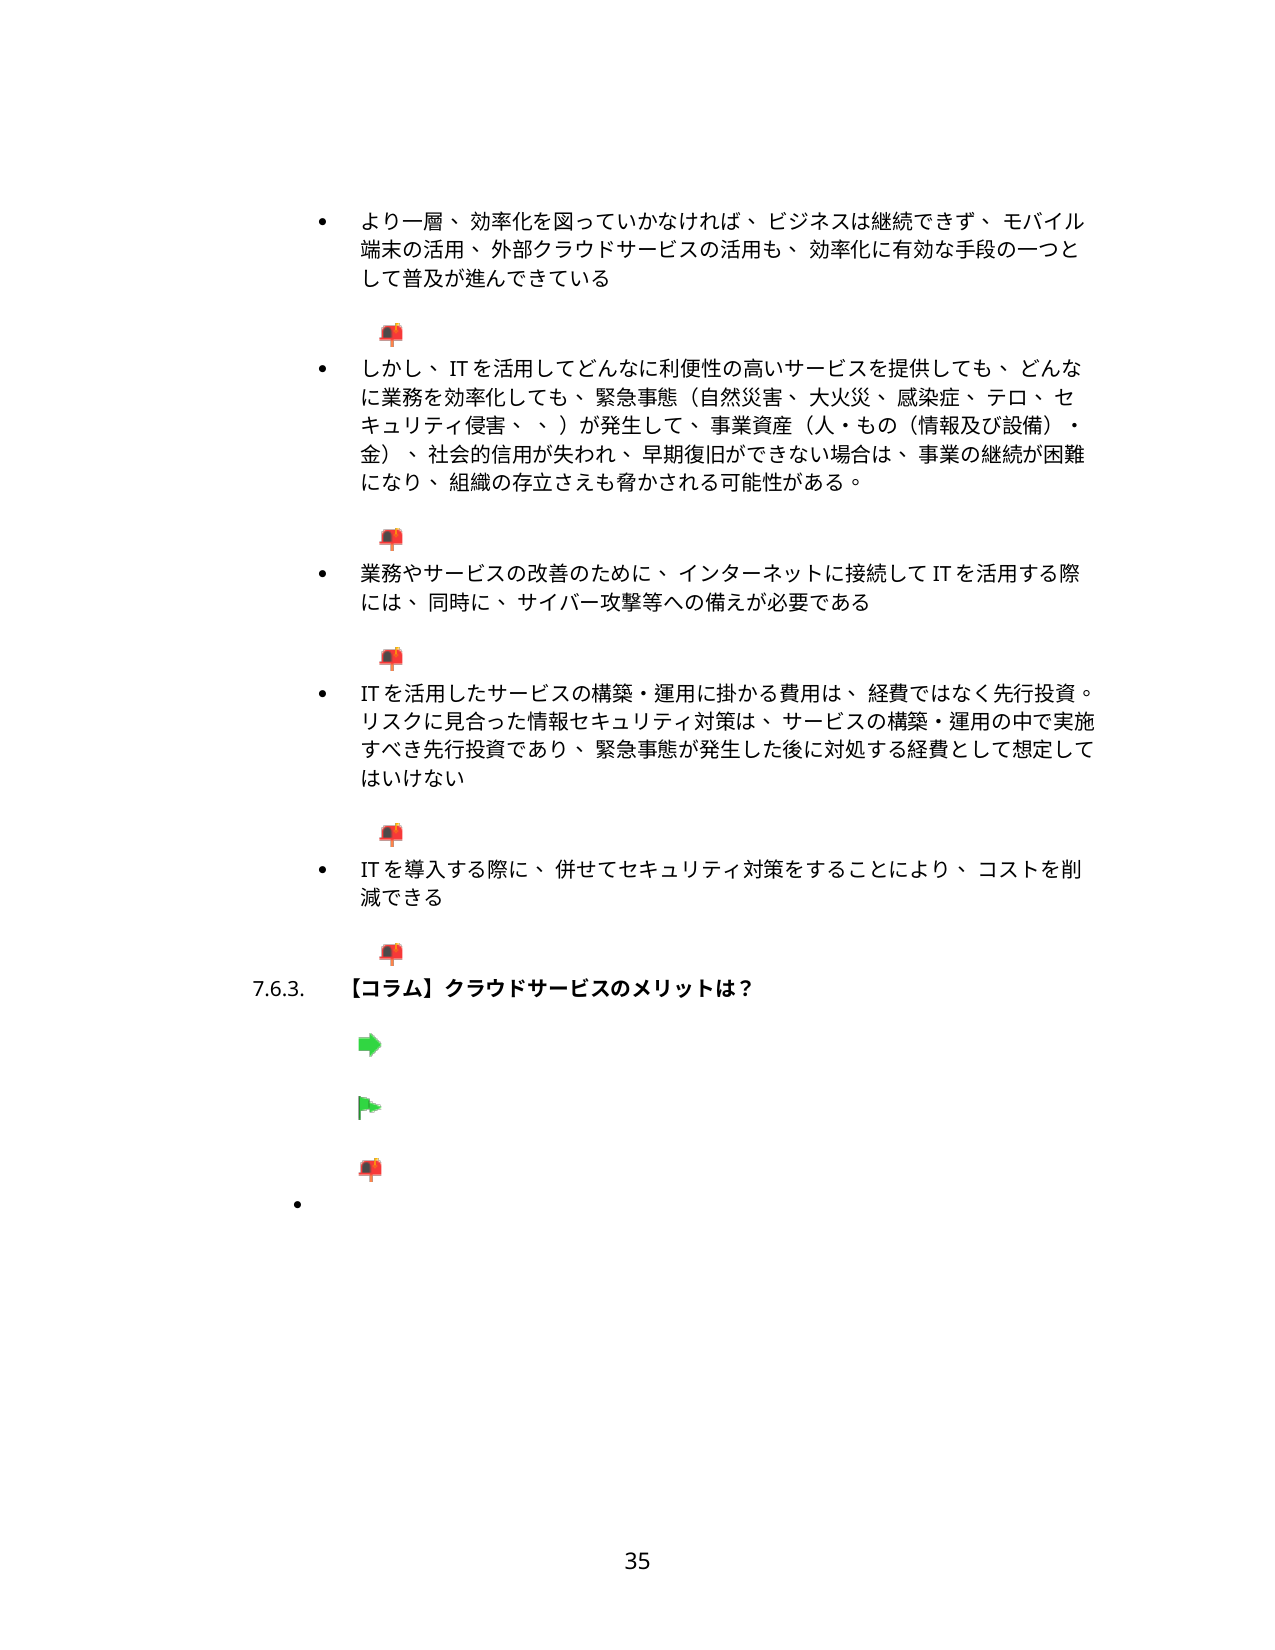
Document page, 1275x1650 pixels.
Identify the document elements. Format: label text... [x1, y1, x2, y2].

picture [379, 528, 403, 551]
list 業務やサービスの改善のために、 インターネットに接続してITを活用する際には、 同時に、 サイバー攻撃等への備えが必要である [319, 559, 1098, 616]
picture [379, 647, 403, 671]
picture [379, 823, 403, 847]
list 【コラム】クラウドサービスのメリットは？ [252, 974, 1098, 1003]
picture [358, 1033, 382, 1057]
picture [358, 1096, 382, 1120]
picture [358, 1158, 382, 1182]
list しかし、 ITを活用してどんなに利便性の高いサービスを提供しても、 どんなに業務を効率化しても、 緊急事態（自然災害、 大火災、 感染症、 テロ、 セキュリティ侵害、 、 ）が発生して、 事業資産（人・もの（情報及び設備）・金）、 社会的信用が失われ、 早期復旧ができない場合は、 事業の継続が困難になり、 組織の存立さえも脅かされる可能性がある。 [319, 354, 1098, 497]
list ITを導入する際に、 併せてセキュリティ対策をすることにより、 コストを削減できる [319, 855, 1098, 912]
list より一層、 効率化を図っていかなければ、 ビジネスは継続できず、 モバイル端末の活用、 外部クラウドサービスの活用も、 効率化に有効な手段の一つとして普及が進んできている [319, 207, 1098, 292]
picture [379, 323, 403, 347]
list ITを活用したサービスの構築・運用に掛かる費用は、 経費ではなく先行投資。 リスクに見合った情報セキュリティ対策は、 サービスの構築・運用の中で実施すべき先行投資であり、 緊急事態が発生した後に対処する経費として想定してはいけない [319, 679, 1098, 792]
picture [379, 943, 403, 966]
